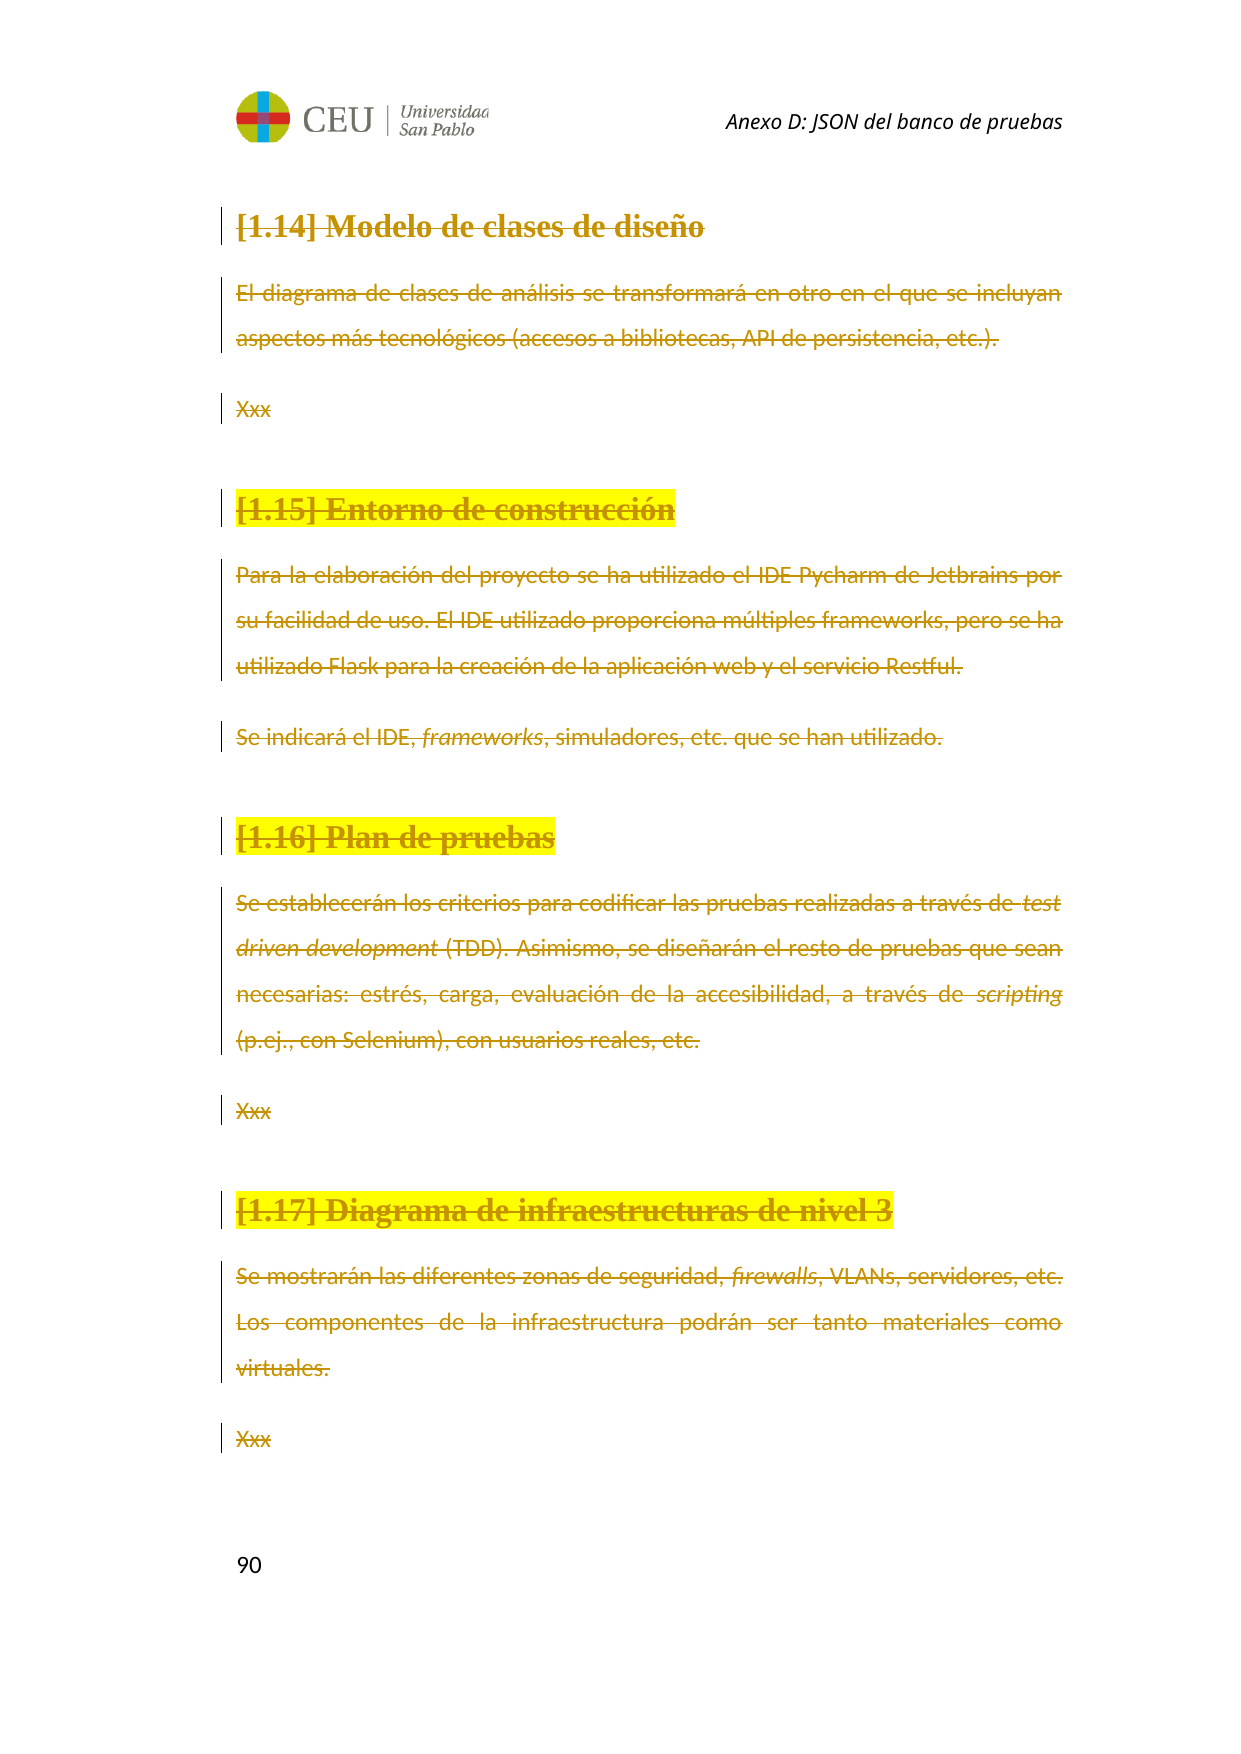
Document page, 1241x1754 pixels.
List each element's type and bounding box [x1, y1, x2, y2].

picture [235, 89, 489, 143]
